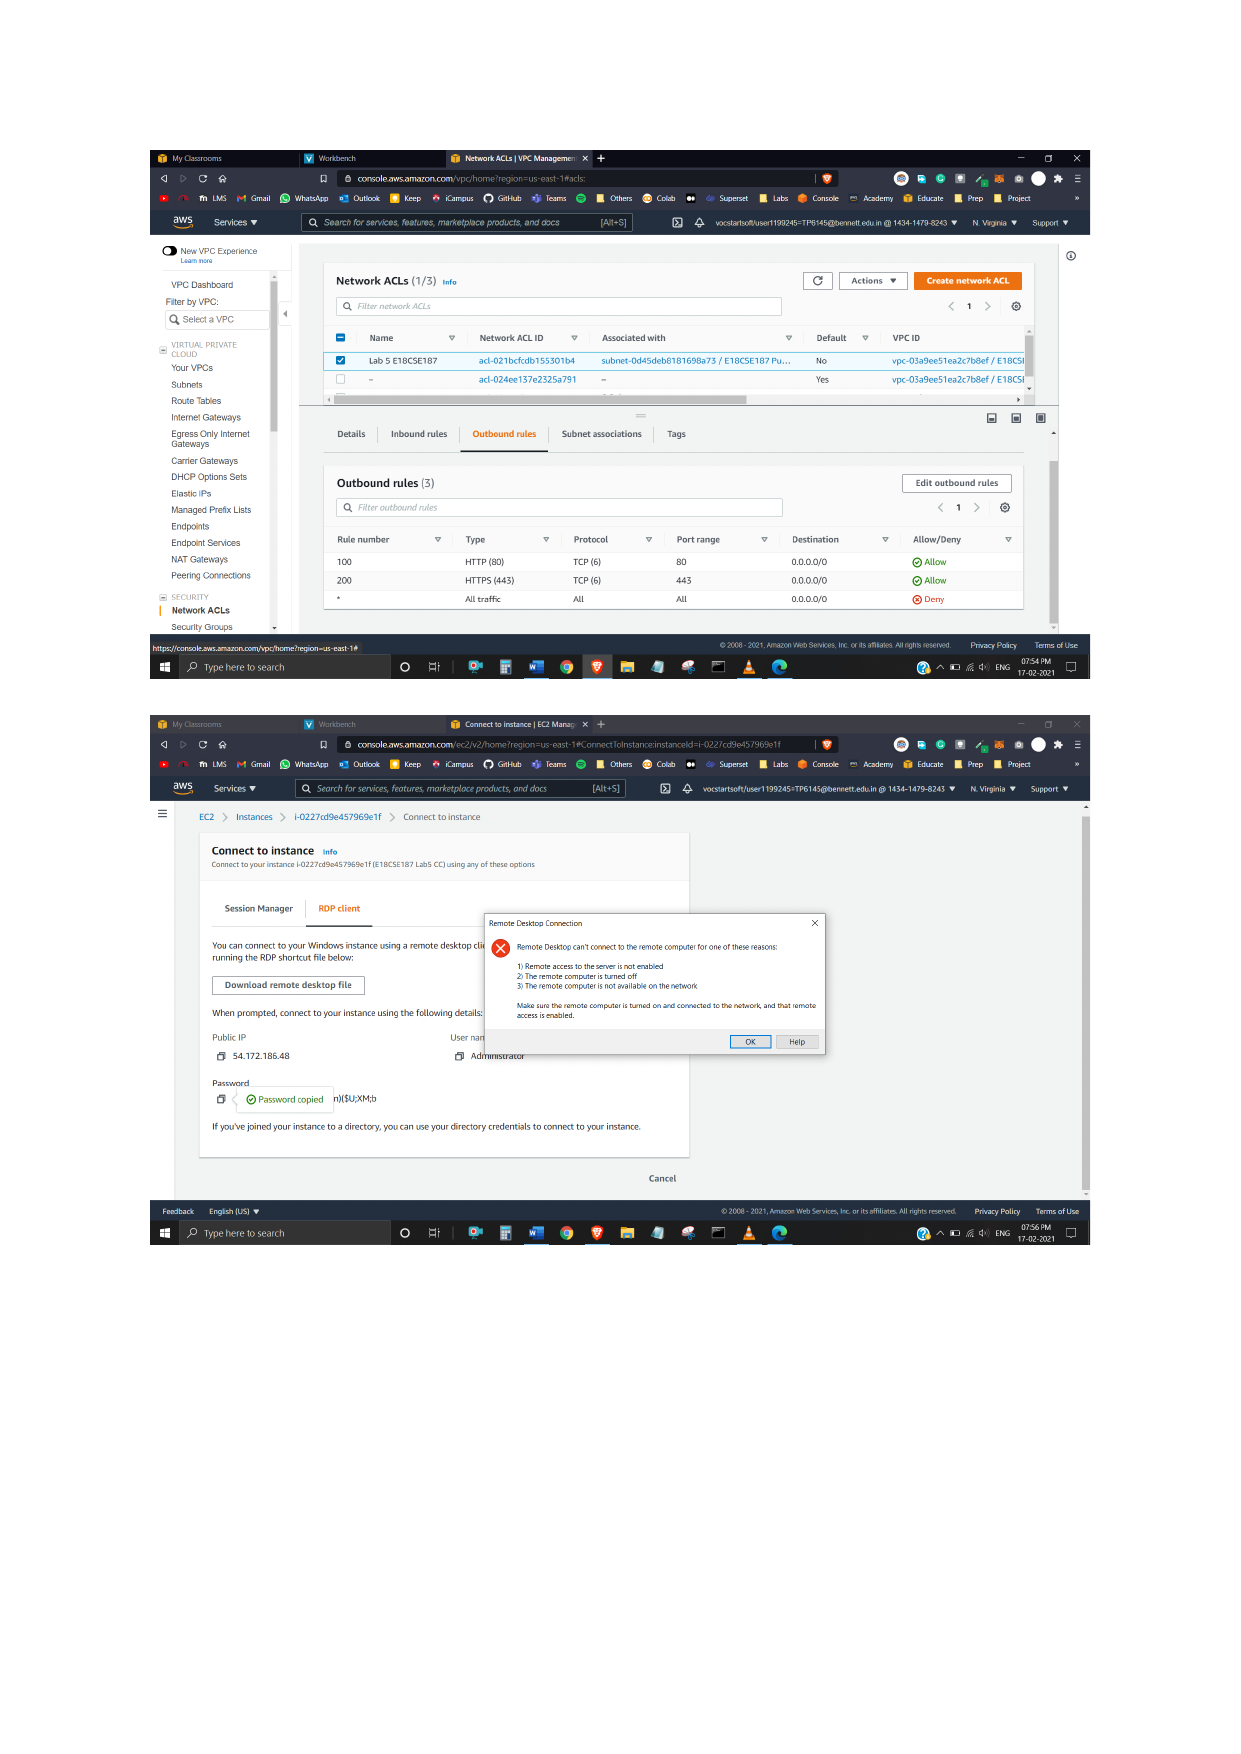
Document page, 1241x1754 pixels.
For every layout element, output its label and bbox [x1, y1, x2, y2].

picture [150, 715, 1091, 1245]
picture [150, 150, 1091, 679]
